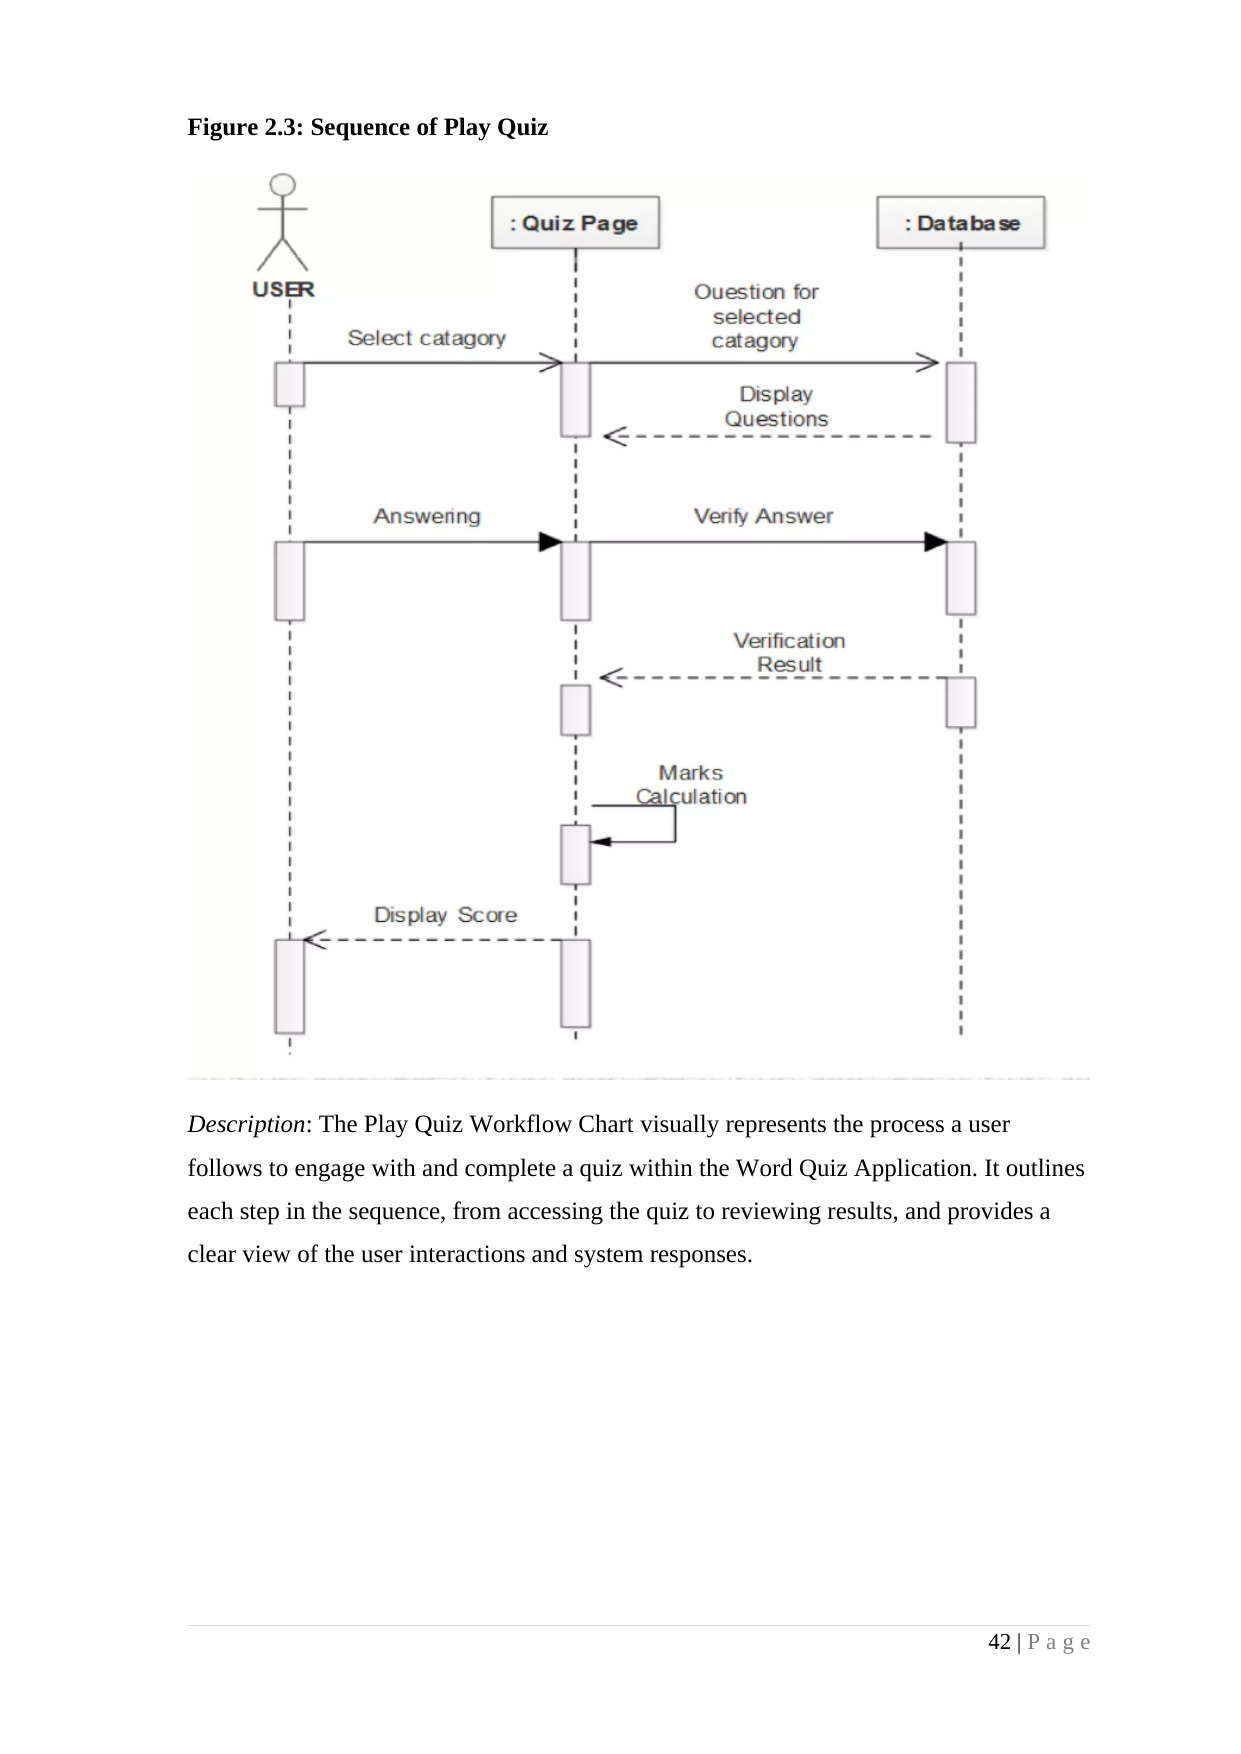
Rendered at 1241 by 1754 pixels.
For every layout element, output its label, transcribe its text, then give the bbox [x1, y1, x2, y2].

text Figure 2.3: Sequence of Play Quiz [187, 112, 1090, 141]
text Description: The Play Quiz Workflow Chart visually represents the process a user follows to engage with and complete a quiz within the Word Quiz Application. It outlines each step in the sequence, from accessing the quiz to reviewing results, and provides a clear view of the user interactions and system responses. [187, 1109, 1090, 1268]
picture [187, 172, 1091, 1080]
